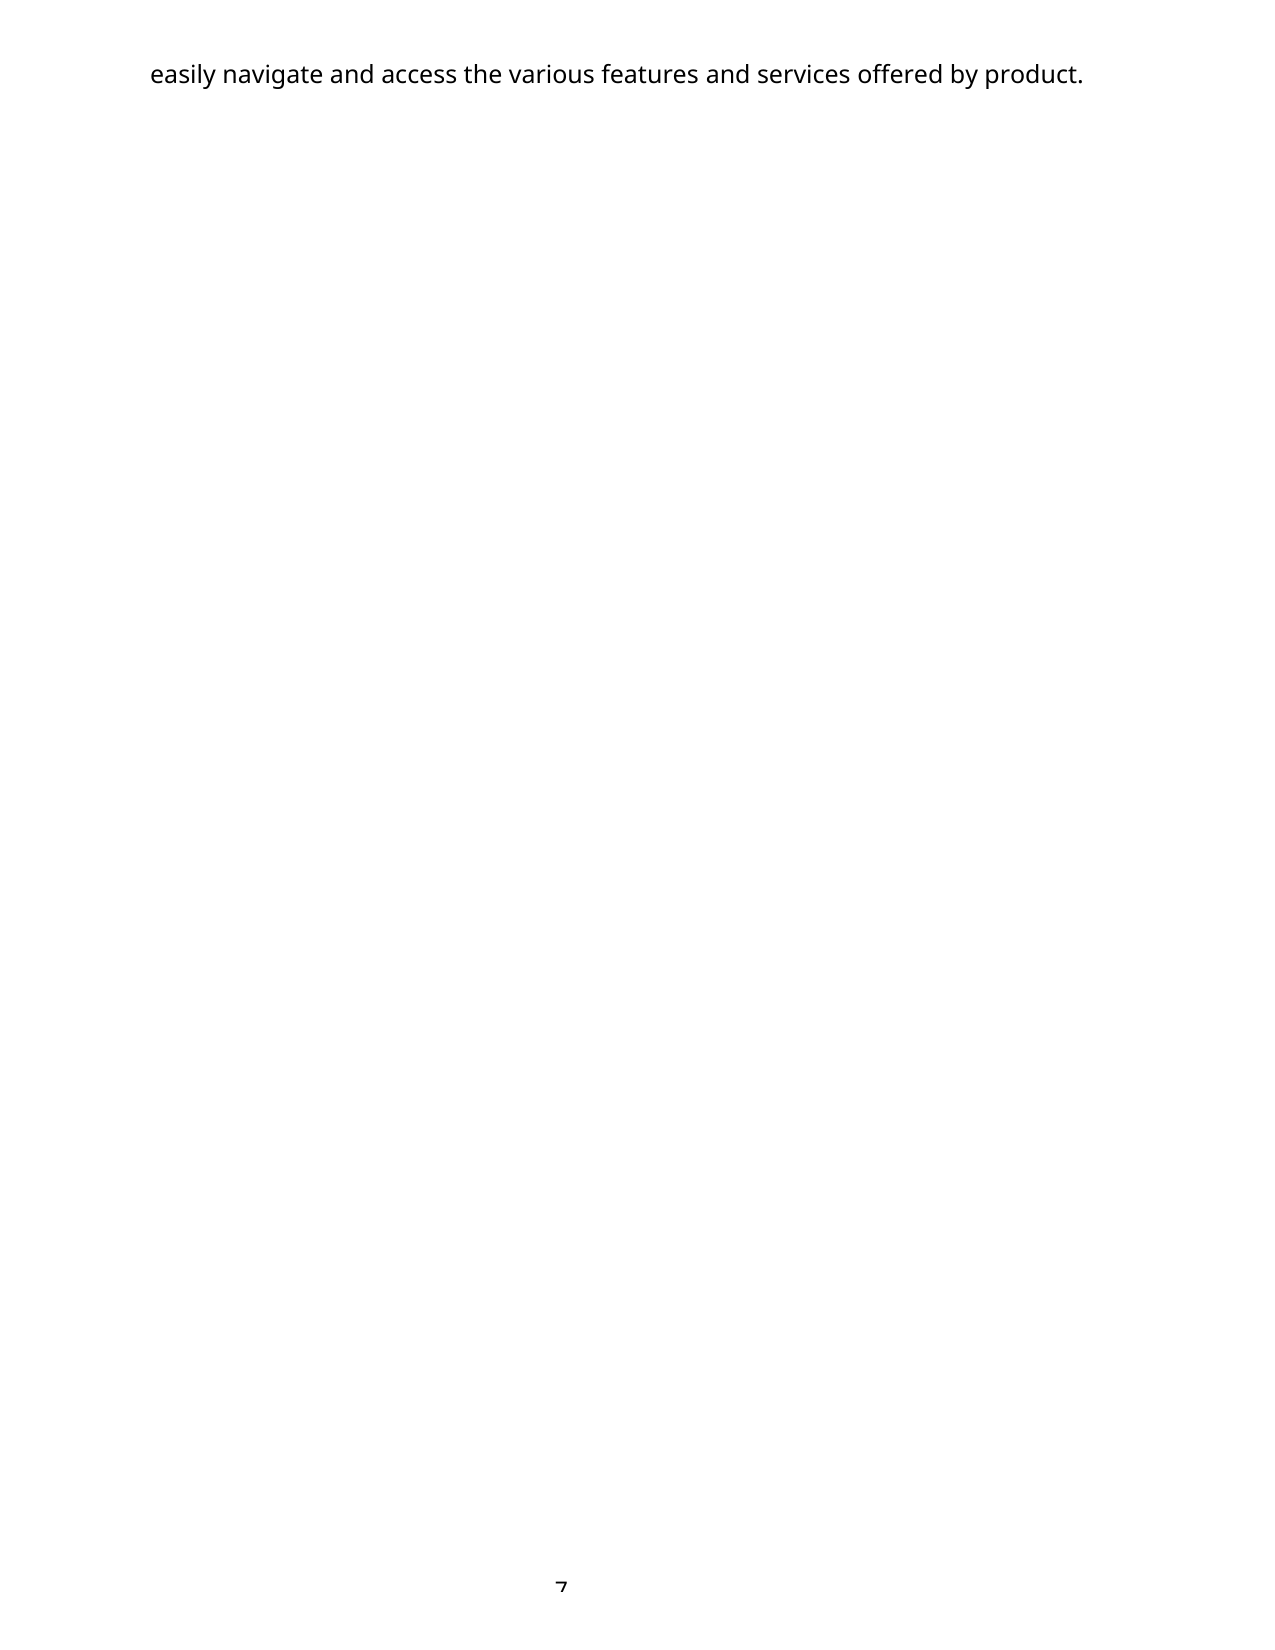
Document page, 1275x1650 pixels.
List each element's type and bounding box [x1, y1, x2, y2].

text [150, 56, 1126, 90]
